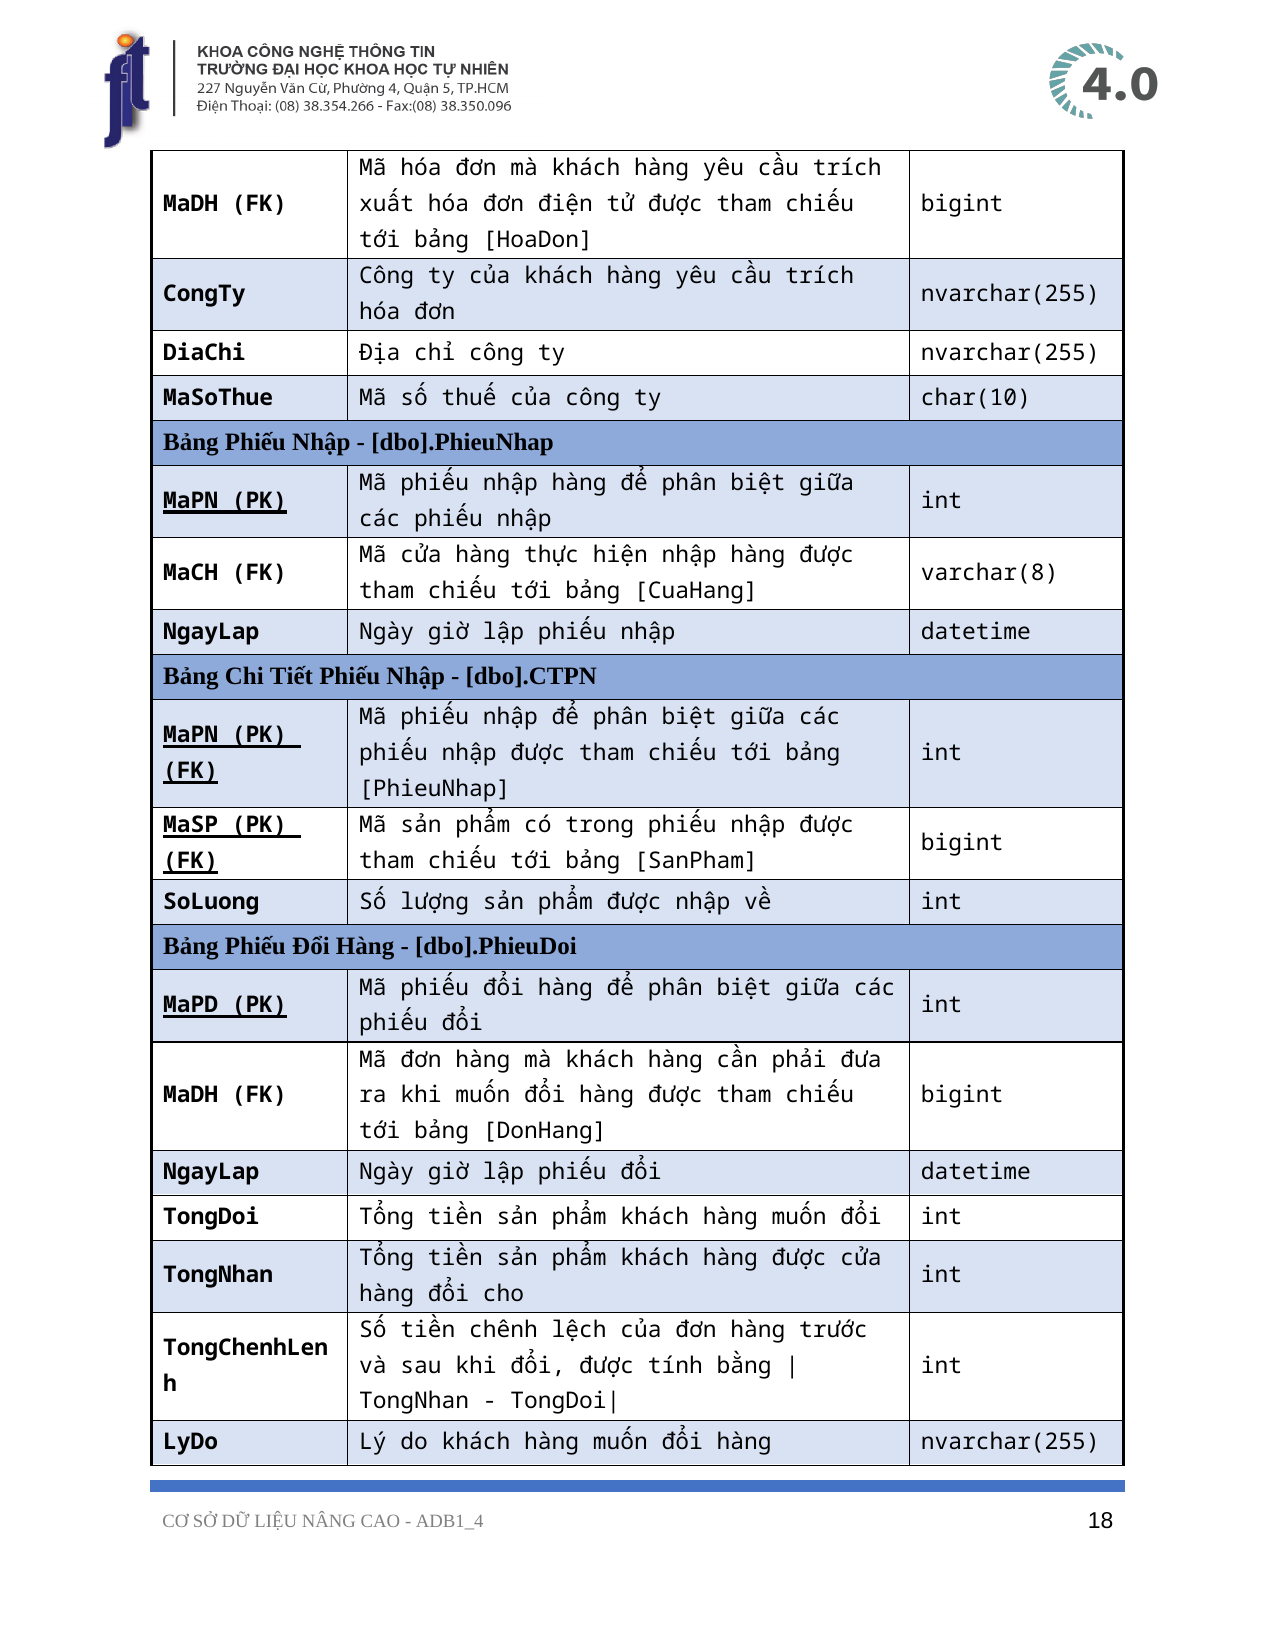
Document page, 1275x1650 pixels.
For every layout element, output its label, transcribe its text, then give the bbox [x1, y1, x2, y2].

table_cell varchar(8) [910, 538, 1122, 609]
table_cell Ngày giờ lập phiếu đổi [348, 1151, 909, 1194]
table_cell Mã phiếu nhập hàng để phân biệt giữa các phiếu nhập [348, 466, 909, 537]
table_cell MaDH (FK) [153, 151, 347, 258]
table_cell int [910, 1241, 1122, 1312]
table_cell int [910, 1313, 1122, 1419]
table_cell datetime [910, 1151, 1122, 1194]
table_cell Mã sản phẩm có trong phiếu nhập được tham chiếu tới bảng [SanPham] [348, 808, 909, 879]
picture [81, 25, 544, 170]
table_cell MaPN (PK) (FK) [153, 700, 347, 807]
table_cell MaDH (FK) [153, 1043, 347, 1149]
table_cell Lý do khách hàng muốn đổi hàng [348, 1421, 909, 1464]
table_cell NgayLap [153, 610, 347, 654]
table_cell TongNhan [153, 1241, 347, 1312]
table_cell TongChenhLenh [153, 1313, 347, 1419]
table_cell Địa chỉ công ty [348, 331, 909, 375]
table_cell int [910, 1196, 1122, 1239]
table_cell Tổng tiền sản phẩm khách hàng muốn đổi [348, 1196, 909, 1239]
table_cell CongTy [153, 259, 347, 330]
table_cell Bảng Phiếu Nhập - [dbo].PhieuNhap [153, 421, 1122, 465]
table_cell MaPN (PK) [153, 466, 347, 537]
table_cell SoLuong [153, 880, 347, 924]
table_cell Mã đơn hàng mà khách hàng cần phải đưa ra khi muốn đổi hàng được tham chiếu tới bảng [DonHang] [348, 1043, 909, 1149]
table_cell Công ty của khách hàng yêu cầu trích hóa đơn [348, 259, 909, 330]
table_cell Mã phiếu đổi hàng để phân biệt giữa các phiếu đổi [348, 970, 909, 1041]
table_cell int [910, 466, 1122, 537]
table_cell int [910, 700, 1122, 807]
table_cell bigint [910, 1043, 1122, 1149]
table_cell char(10) [910, 376, 1122, 420]
table_cell NgayLap [153, 1151, 347, 1194]
table_cell MaCH (FK) [153, 538, 347, 609]
table_cell Bảng Phiếu Đổi Hàng - [dbo].PhieuDoi [153, 925, 1122, 969]
table_cell Tổng tiền sản phẩm khách hàng được cửa hàng đổi cho [348, 1241, 909, 1312]
table_cell MaSP (PK) (FK) [153, 808, 347, 879]
table_cell Mã phiếu nhập để phân biệt giữa các phiếu nhập được tham chiếu tới bảng [PhieuNhap] [348, 700, 909, 807]
table_cell TongDoi [153, 1196, 347, 1239]
table_cell Số tiền chênh lệch của đơn hàng trước và sau khi đổi, được tính bằng |TongNhan - TongDoi| [348, 1313, 909, 1419]
table_cell bigint [910, 808, 1122, 879]
table_cell MaSoThue [153, 376, 347, 420]
table_cell Bảng Chi Tiết Phiếu Nhập - [dbo].CTPN [153, 655, 1122, 699]
table_cell LyDo [153, 1421, 347, 1464]
table_cell Số lượng sản phẩm được nhập về [348, 880, 909, 924]
table_cell int [910, 970, 1122, 1041]
table_cell MaPD (PK) [153, 970, 347, 1041]
table_cell Ngày giờ lập phiếu nhập [348, 610, 909, 654]
table_cell DiaChi [153, 331, 347, 375]
table_cell Mã số thuế của công ty [348, 376, 909, 420]
table_cell bigint [910, 151, 1122, 258]
table_cell nvarchar(255) [910, 1421, 1122, 1464]
table_cell nvarchar(255) [910, 331, 1122, 375]
picture [1042, 36, 1164, 121]
table_cell datetime [910, 610, 1122, 654]
table_cell Mã hóa đơn mà khách hàng yêu cầu trích xuất hóa đơn điện tử được tham chiếu tới bảng [HoaDon] [348, 151, 909, 258]
table_cell int [910, 880, 1122, 924]
table_cell Mã cửa hàng thực hiện nhập hàng được tham chiếu tới bảng [CuaHang] [348, 538, 909, 609]
table_cell nvarchar(255) [910, 259, 1122, 330]
